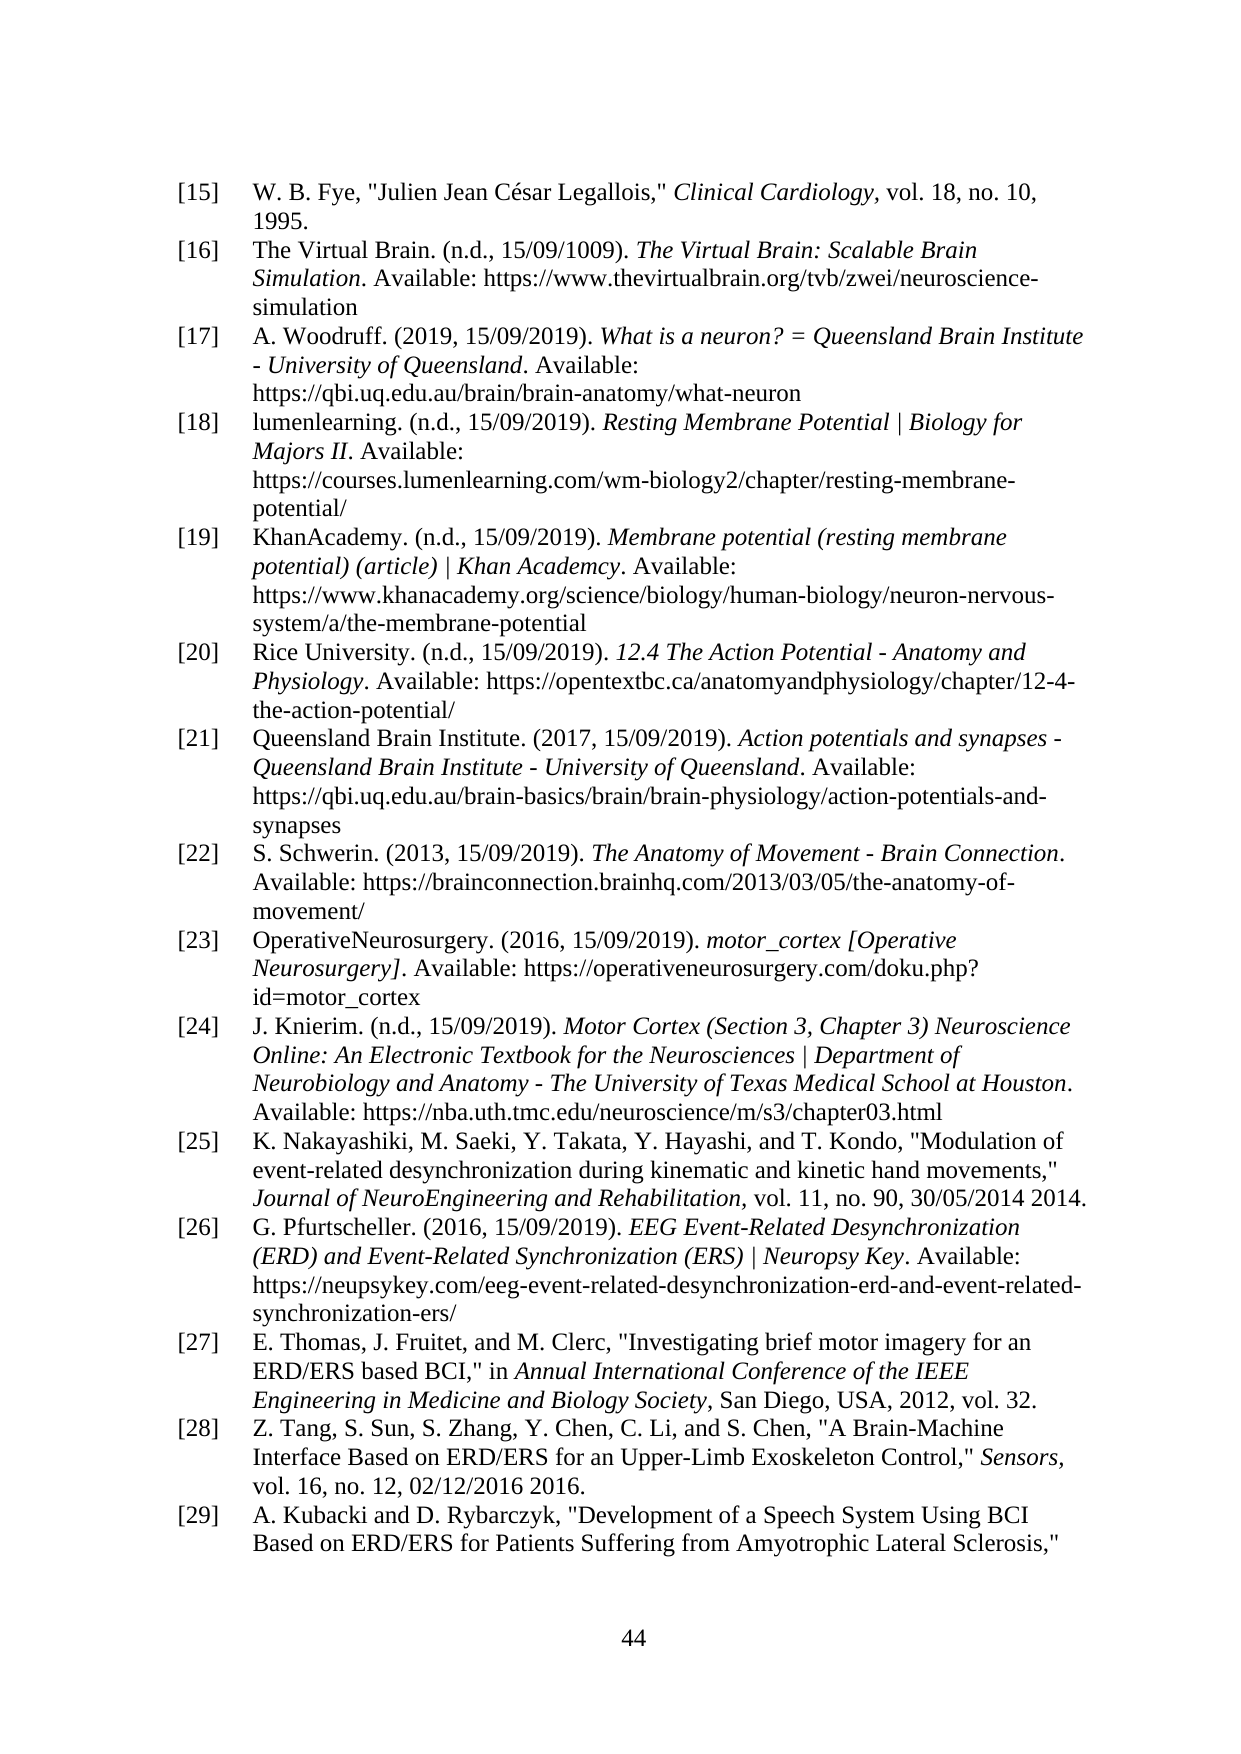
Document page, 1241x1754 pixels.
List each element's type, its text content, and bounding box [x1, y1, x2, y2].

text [177, 1500, 1090, 1557]
text [25] K. Nakayashiki, M. Saeki, Y. Takata, Y. Hayashi, and T. Kondo, "Modulation of event-related desynchronization during kinematic and kinetic hand movements," Journal of NeuroEngineering and Rehabilitation, vol. 11, no. 90, 30/05/2014 2014. [177, 1126, 1090, 1212]
text [20] Rice University. (n.d., 15/09/2019). 12.4 The Action Potential - Anatomy and Physiology. Available: https://opentextbc.ca/anatomyandphysiology/chapter/12-4-the-action-potential/ [177, 637, 1090, 723]
text [24] J. Knierim. (n.d., 15/09/2019). Motor Cortex (Section 3, Chapter 3) Neuroscience Online: An Electronic Textbook for the Neurosciences | Department of Neurobiology and Anatomy - The University of Texas Medical School at Houston. Available: https://nba.uth.tmc.edu/neuroscience/m/s3/chapter03.html [177, 1011, 1090, 1126]
text [15] W. B. Fye, "Julien Jean César Legallois," Clinical Cardiology, vol. 18, no. 10, 1995. [177, 177, 1090, 235]
text [17] A. Woodruff. (2019, 15/09/2019). What is a neuron? = Queensland Brain Institute - University of Queensland. Available: https://qbi.uq.edu.au/brain/brain-anatomy/what-neuron [177, 321, 1090, 407]
text [16] The Virtual Brain. (n.d., 15/09/1009). The Virtual Brain: Scalable Brain Simulation. Available: https://www.thevirtualbrain.org/tvb/zwei/neuroscience-simulation [177, 235, 1090, 321]
text [21] Queensland Brain Institute. (2017, 15/09/2019). Action potentials and synapses - Queensland Brain Institute - University of Queensland. Available: https://qbi.uq.edu.au/brain-basics/brain/brain-physiology/action-potentials-and-synapses [177, 723, 1090, 838]
text [23] OperativeNeurosurgery. (2016, 15/09/2019). motor_cortex [Operative Neurosurgery]. Available: https://operativeneurosurgery.com/doku.php?id=motor_cortex [177, 925, 1090, 1011]
text [28] Z. Tang, S. Sun, S. Zhang, Y. Chen, C. Li, and S. Chen, "A Brain-Machine Interface Based on ERD/ERS for an Upper-Limb Exoskeleton Control," Sensors, vol. 16, no. 12, 02/12/2016 2016. [177, 1413, 1090, 1500]
text [18] lumenlearning. (n.d., 15/09/2019). Resting Membrane Potential | Biology for Majors II. Available: https://courses.lumenlearning.com/wm-biology2/chapter/resting-membrane-potential/ [177, 407, 1090, 522]
text [19] KhanAcademy. (n.d., 15/09/2019). Membrane potential (resting membrane potential) (article) | Khan Academcy. Available: https://www.khanacademy.org/science/biology/human-biology/neuron-nervous-system/a/the-membrane-potential [177, 522, 1090, 637]
text [22] S. Schwerin. (2013, 15/09/2019). The Anatomy of Movement - Brain Connection. Available: https://brainconnection.brainhq.com/2013/03/05/the-anatomy-of-movement/ [177, 838, 1090, 925]
text [26] G. Pfurtscheller. (2016, 15/09/2019). EEG Event-Related Desynchronization (ERD) and Event-Related Synchronization (ERS) | Neuropsy Key. Available: https://neupsykey.com/eeg-event-related-desynchronization-erd-and-event-related-synchronization-ers/ [177, 1212, 1090, 1327]
text [27] E. Thomas, J. Fruitet, and M. Clerc, "Investigating brief motor imagery for an ERD/ERS based BCI," in Annual International Conference of the IEEE Engineering in Medicine and Biology Society, San Diego, USA, 2012, vol. 32. [177, 1327, 1090, 1413]
